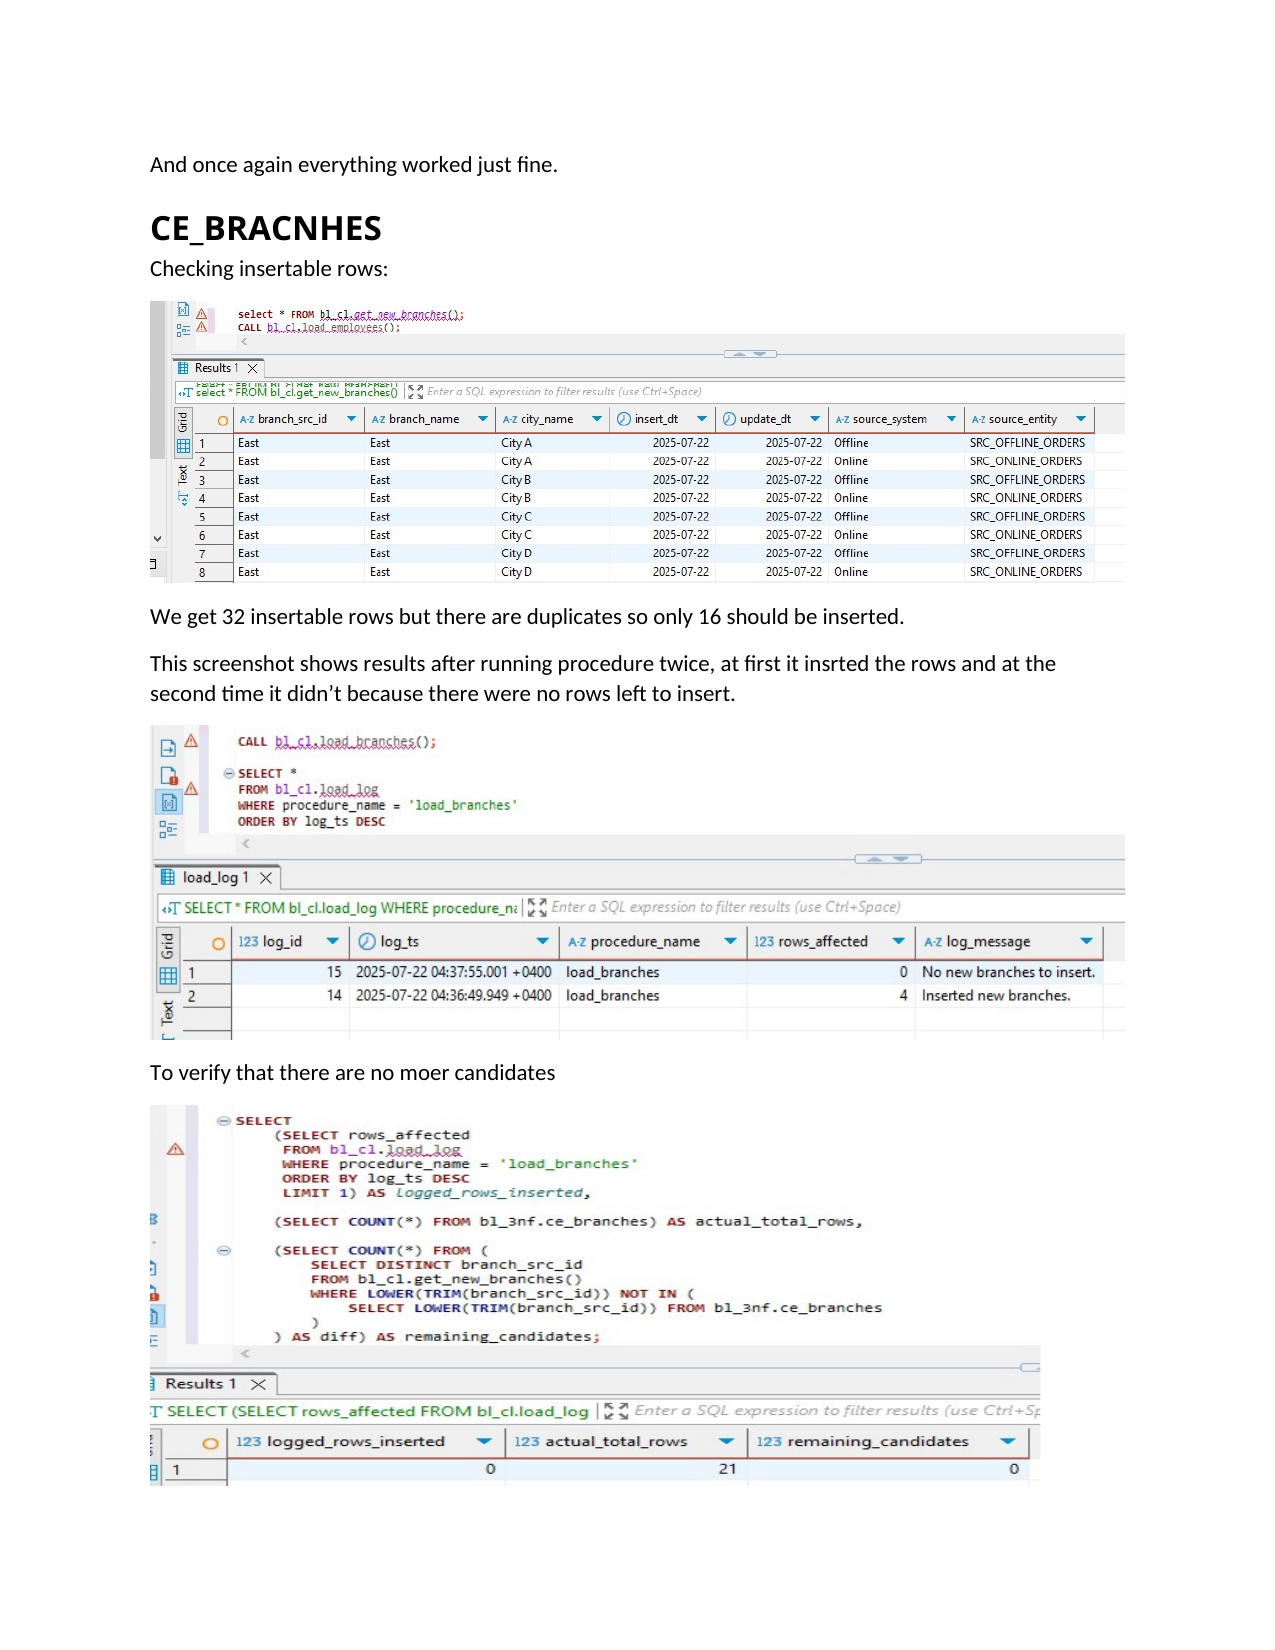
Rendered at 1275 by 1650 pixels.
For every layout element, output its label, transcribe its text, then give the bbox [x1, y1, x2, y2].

subtitle CE_BRACNHES [150, 205, 1125, 251]
text Checking insertable rows: [150, 254, 1125, 282]
text To verify that there are no moer candidates [150, 1058, 1125, 1087]
text And once again everything worked just fine. [150, 150, 1125, 178]
text We get 32 insertable rows but there are duplicates so only 16 should be inserted. [150, 602, 1125, 630]
picture [150, 301, 1125, 583]
picture [150, 725, 1125, 1040]
picture [150, 1105, 1041, 1486]
text This screenshot shows results after running procedure twice, at first it insrted the rows and at the second time it didn’t because there were no rows left to insert. [150, 649, 1125, 707]
